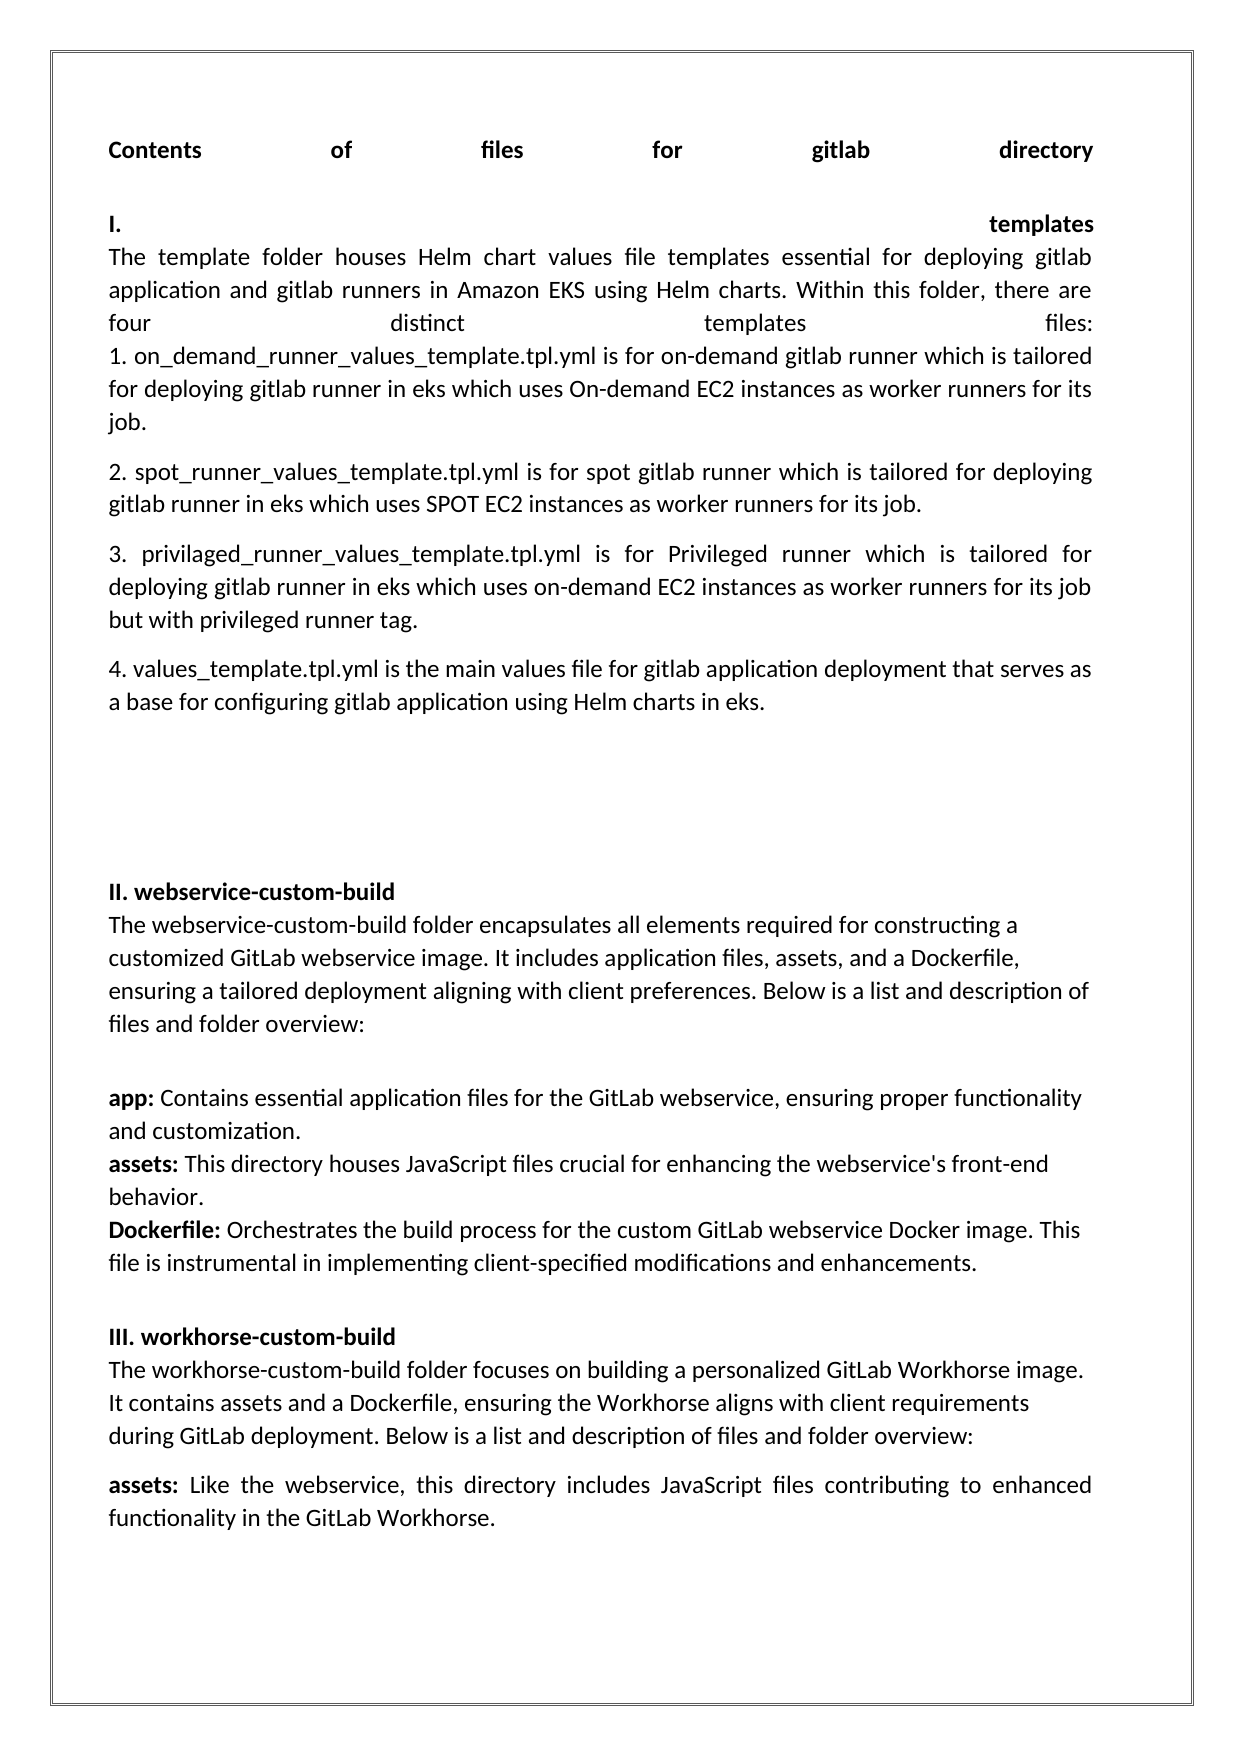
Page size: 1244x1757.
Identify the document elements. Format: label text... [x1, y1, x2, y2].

subtitle assets: Like the webservice, this directory includes JavaScript files contributing to enhanced functionality in the GitLab Workhorse. [108, 1469, 1094, 1533]
subtitle 3. privilaged_runner_values_template.tpl.yml is for Privileged runner which is tailored for deploying gitlab runner in eks which uses on-demand EC2 instances as worker runners for its job but with privileged runner tag. [108, 538, 1094, 634]
subtitle 2. spot_runner_values_template.tpl.yml is for spot gitlab runner which is tailored for deploying gitlab runner in eks which uses SPOT EC2 instances as worker runners for its job. [108, 456, 1094, 519]
subtitle 4. values_template.tpl.yml is the main values file for gitlab application deployment that serves as a base for configuring gitlab application using Helm charts in eks. [108, 654, 1094, 717]
subtitle II. webservice-custom-build The webservice-custom-build folder encapsulates all elements required for constructing a customized GitLab webservice image. It includes application files, assets, and a Dockerfile, ensuring a tailored deployment aligning with client preferences. Below is a list and description of files and folder overview: app: Contains essential application files for the GitLab webservice, ensuring proper functionality and customization. assets: This directory houses JavaScript files crucial for enhancing the webservice's front-end behavior. Dockerfile: Orchestrates the build process for the custom GitLab webservice Docker image. This file is instrumental in implementing client-specified modifications and enhancements. III. workhorse-custom-build The workhorse-custom-build folder focuses on building a personalized GitLab Workhorse image. It contains assets and a Dockerfile, ensuring the Workhorse aligns with client requirements during GitLab deployment. Below is a list and description of files and folder overview: [108, 835, 1094, 1450]
subtitle Contents of files for gitlab directory I. templates The template folder houses Helm chart values file templates essential for deploying gitlab application and gitlab runners in Amazon EKS using Helm charts. Within this folder, there are four distinct templates files: 1. on_demand_runner_values_template.tpl.yml is for on-demand gitlab runner which is tailored for deploying gitlab runner in eks which uses On-demand EC2 instances as worker runners for its job. [108, 134, 1094, 437]
